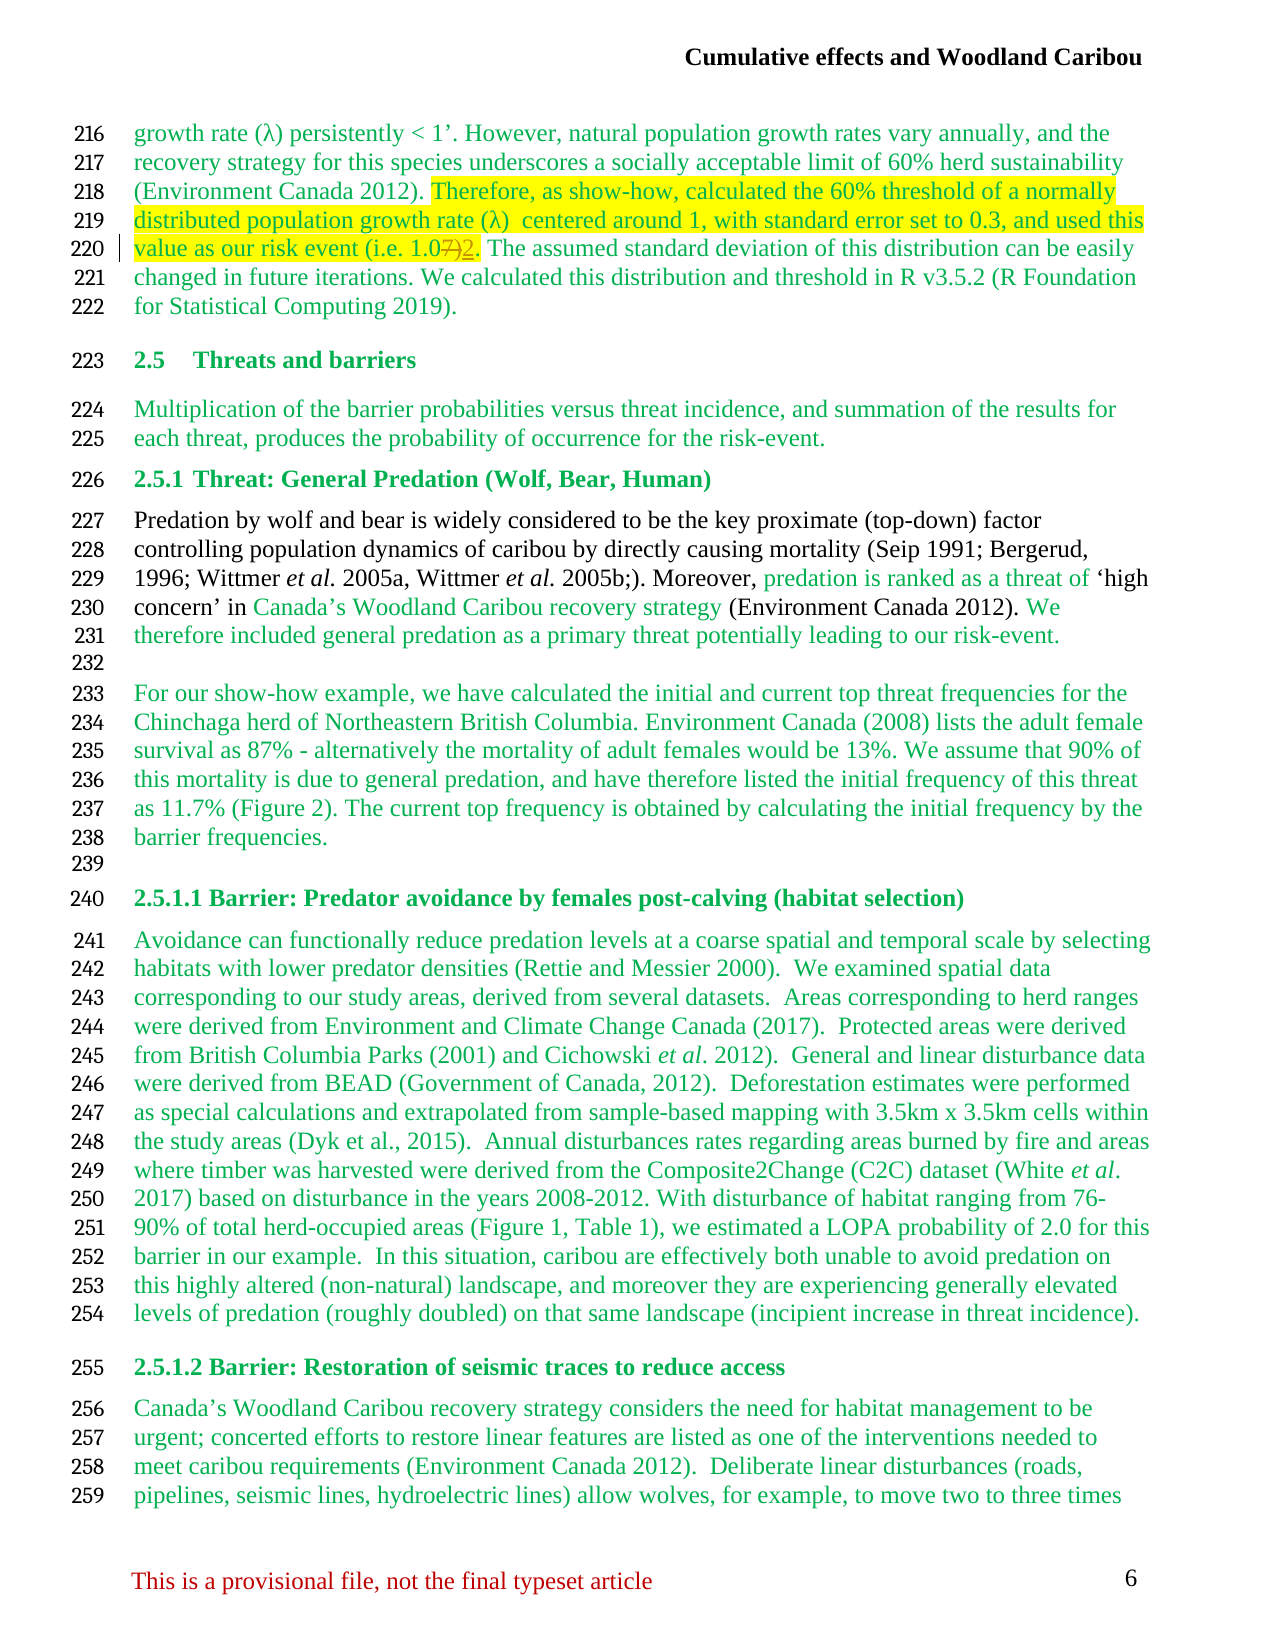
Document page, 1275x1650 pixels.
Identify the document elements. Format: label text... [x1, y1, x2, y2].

subtitle Barrier: Restoration of seismic traces to reduce access [133, 1352, 1152, 1381]
text Avoidance can functionally reduce predation levels at a coarse spatial and temporal scale by selecting habitats with lower predator densities (Rettie and Messier 2000). We examined spatial data corresponding to our study areas, derived from several datasets. Areas corresponding to herd ranges were derived from Environment and Climate Change Canada (2017). Protected areas were derived from British Columbia Parks (2001) and Cichowski et al. 2012). General and linear disturbance data were derived from BEAD (Government of Canada, 2012). Deforestation estimates were performed as special calculations and extrapolated from sample-based mapping with 3.5km x 3.5km cells within the study areas (Dyk et al., 2015). Annual disturbances rates regarding areas burned by fire and areas where timber was harvested were derived from the Composite2Change (C2C) dataset (White et al. 2017) based on disturbance in the years 2008-2012. With disturbance of habitat ranging from 76-90% of total herd-occupied areas (Figure 1, Table 1), we estimated a LOPA probability of 2.0 for this barrier in our example. In this situation, caribou are effectively both unable to avoid predation on this highly altered (non-natural) landscape, and moreover they are experiencing generally elevated levels of predation (roughly doubled) on that same landscape (incipient increase in threat incidence). [133, 925, 1152, 1327]
text Predation by wolf and bear is widely considered to be the key proximate (top-down) factor controlling population dynamics of caribou by directly causing mortality (Seip 1991; Bergerud, 1996; Wittmer et al. 2005a, Wittmer et al. 2005b;). Moreover, predation is ranked as a threat of ‘high concern’ in Canada’s Woodland Caribou recovery strategy (Environment Canada 2012). We therefore included general predation as a primary threat potentially leading to our risk-event. [133, 506, 1152, 649]
subtitle Multiplication of the barrier probabilities versus threat incidence, and summation of the results for each threat, produces the probability of occurrence for the risk-event. [133, 394, 1152, 452]
subtitle Barrier: Predator avoidance by females post-calving (habitat selection) [133, 883, 1152, 912]
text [133, 1393, 1152, 1508]
subtitle Threat: General Predation (Wolf, Bear, Human) [133, 464, 1152, 493]
subtitle Threats and barriers [133, 345, 1152, 373]
text For our show-how example, we have calculated the initial and current top threat frequencies for the Chinchaga herd of Northeastern British Columbia. Environment Canada (2008) lists the adult female survival as 87% - alternatively the mortality of adult females would be 13%. We assume that 90% of this mortality is due to general predation, and have therefore listed the initial frequency of this threat as 11.7% (Figure 2). The current top frequency is obtained by calculating the initial frequency by the barrier frequencies. [133, 678, 1152, 851]
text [133, 118, 1152, 320]
